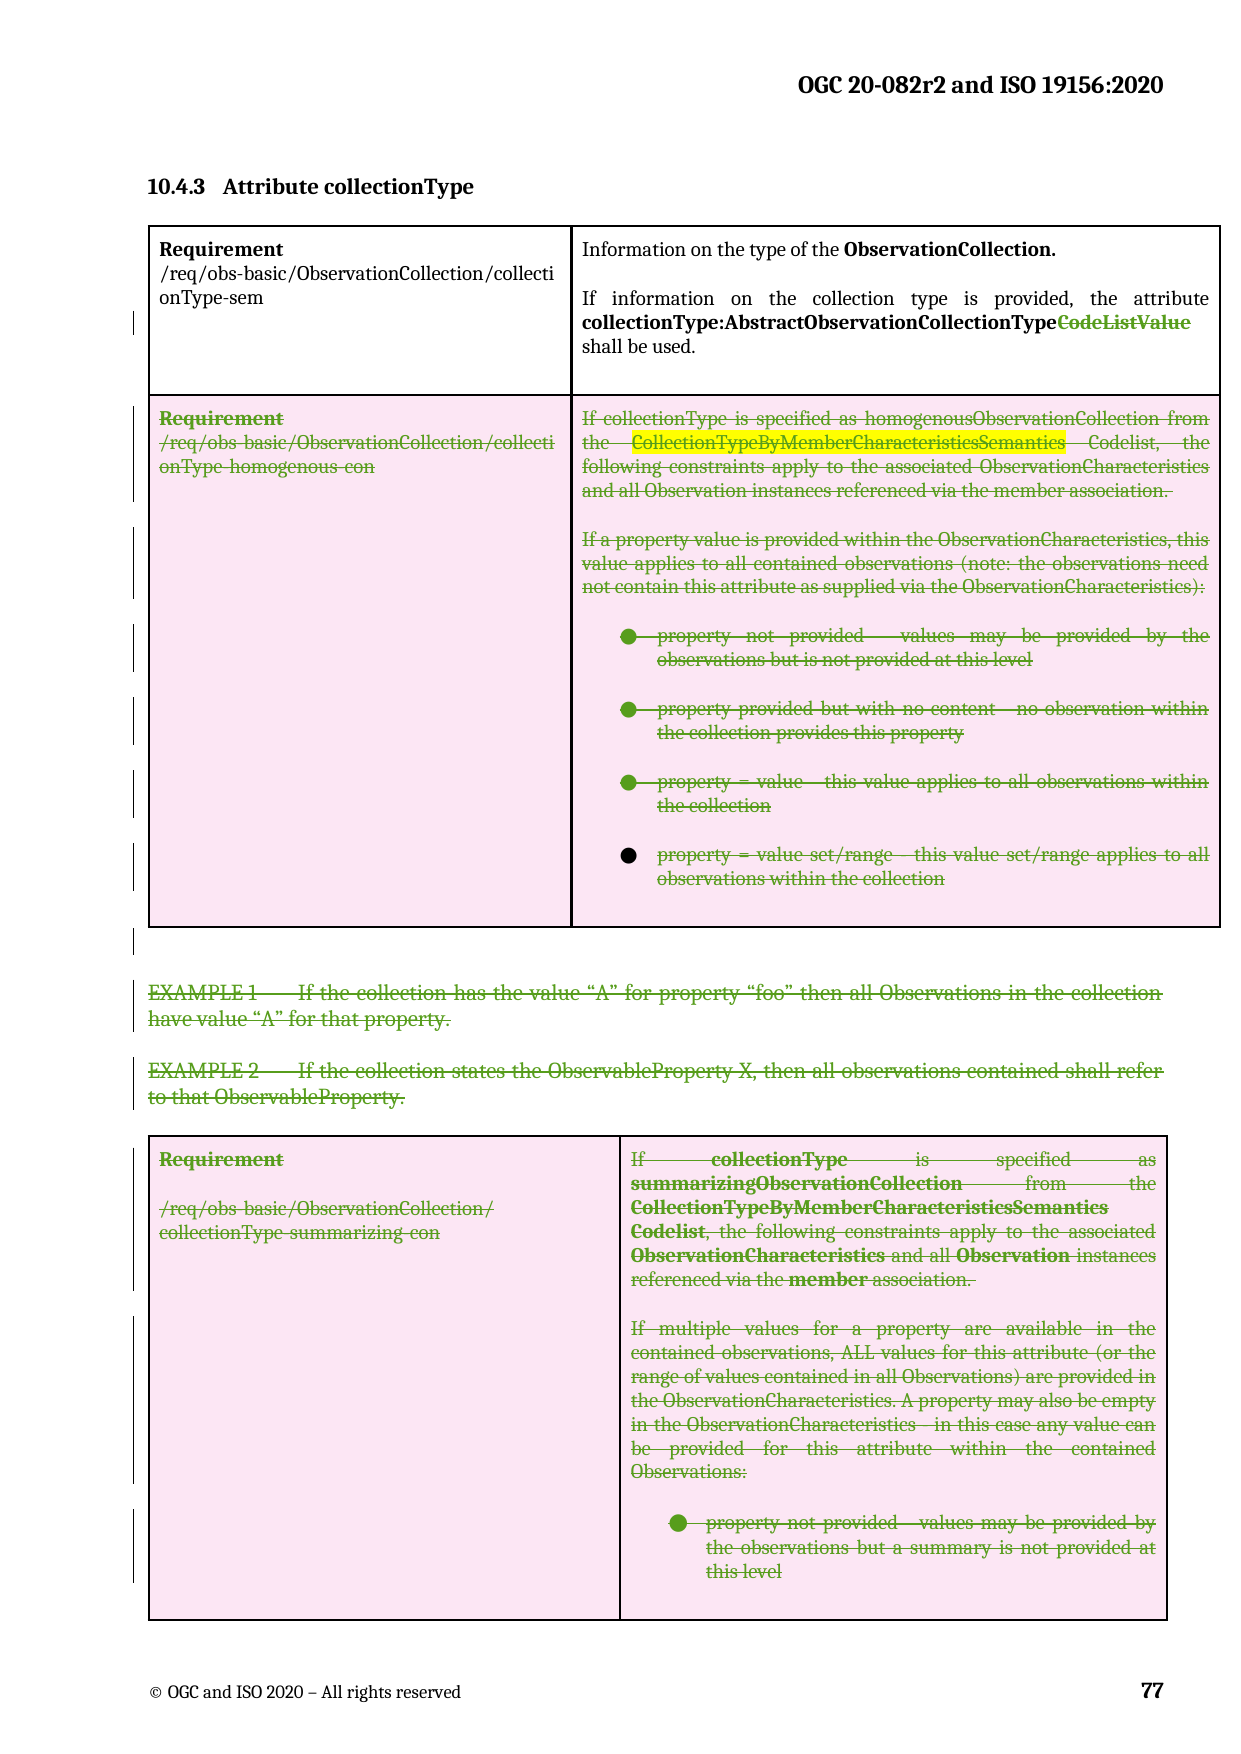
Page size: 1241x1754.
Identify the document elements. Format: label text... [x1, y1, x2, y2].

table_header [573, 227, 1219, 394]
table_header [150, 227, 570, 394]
subtitle Attribute collectionType [148, 174, 1163, 200]
